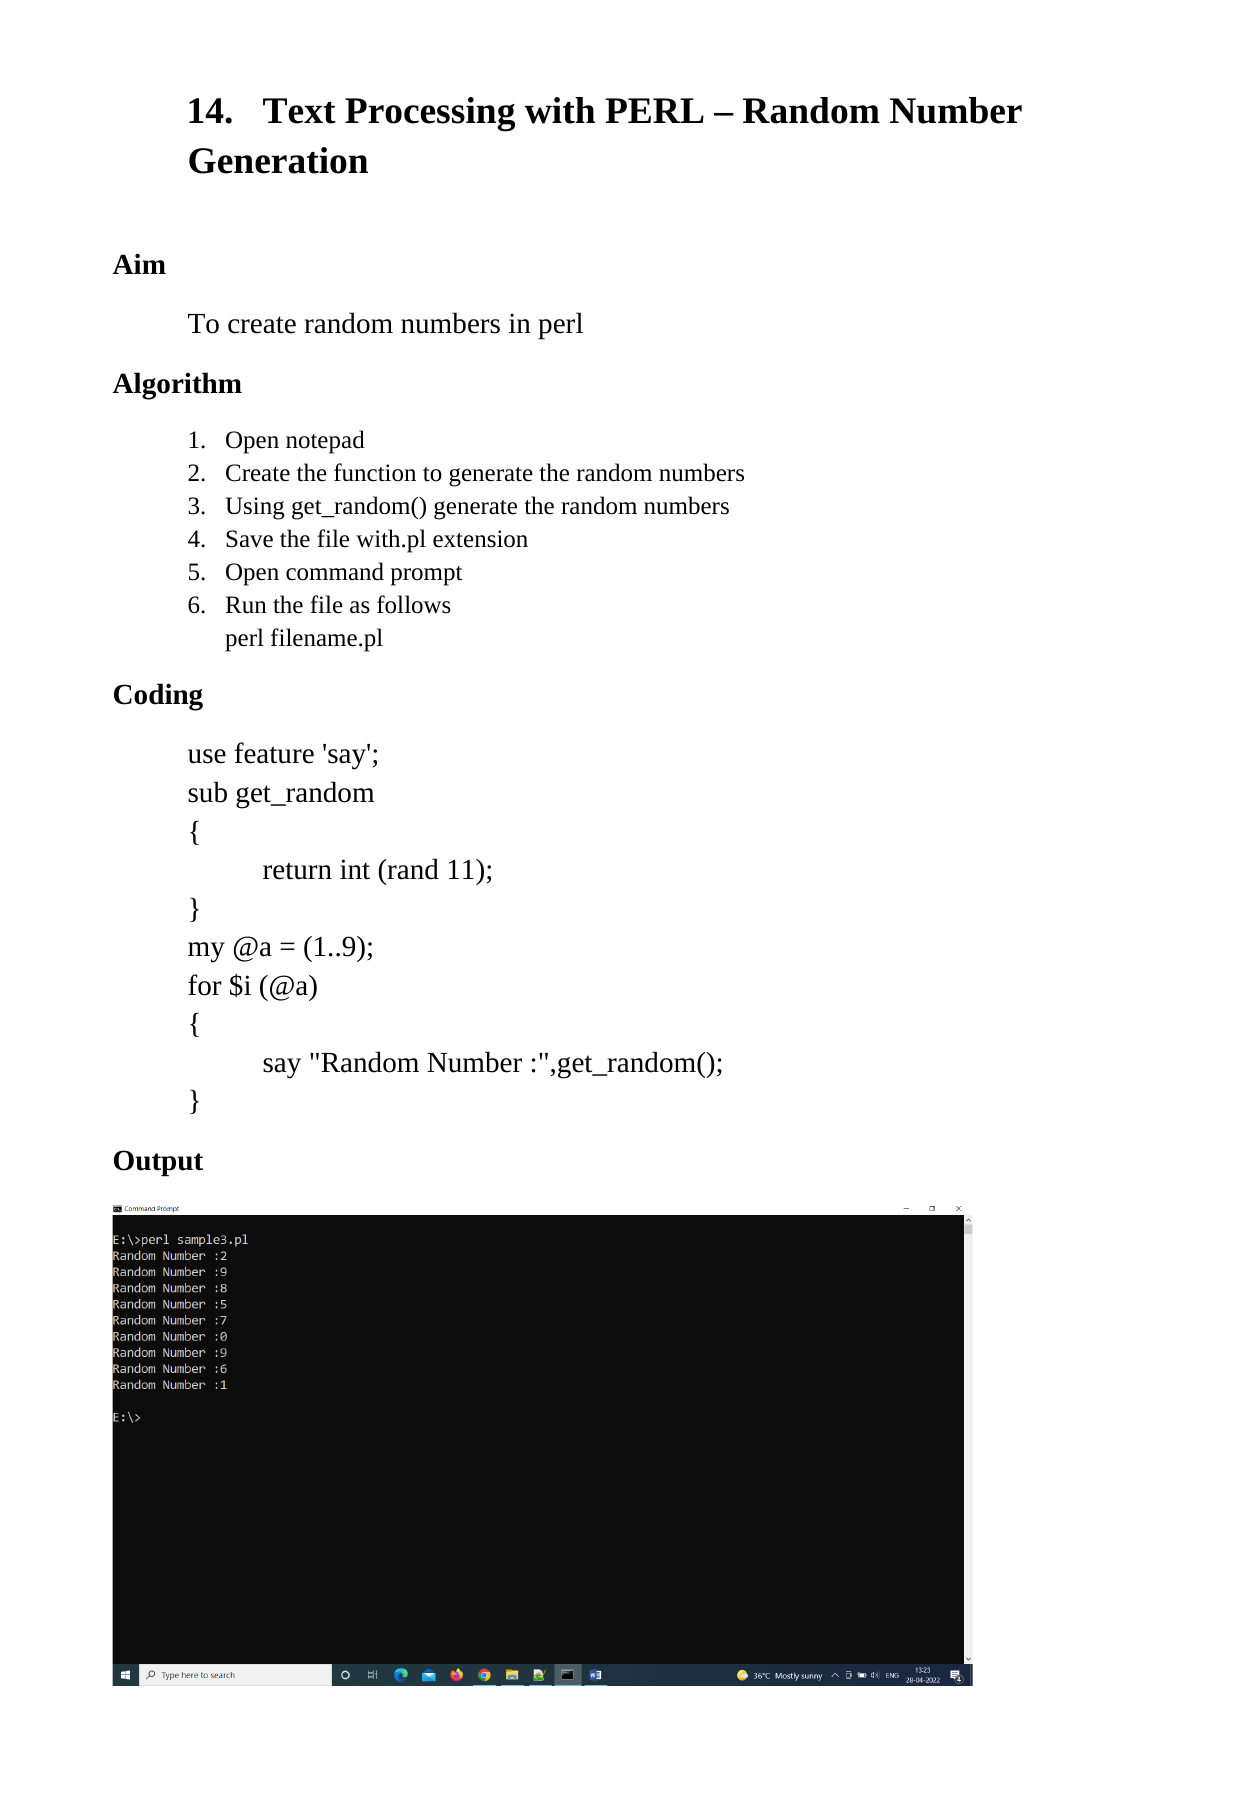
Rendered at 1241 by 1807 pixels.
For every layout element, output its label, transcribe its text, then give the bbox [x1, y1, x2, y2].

list perl filename.pl [225, 623, 1146, 652]
list use feature 'say'; [187, 737, 1146, 770]
list Run the file as follows [187, 590, 1146, 619]
picture [112, 1202, 973, 1686]
list Save the file with.pl extension [187, 524, 1146, 553]
list my @a = (1..9); [187, 929, 1146, 963]
list Open command prompt [187, 557, 1146, 586]
text To create random numbers in perl [112, 307, 1146, 340]
text Coding [112, 677, 1146, 711]
list { [187, 1006, 1146, 1040]
list sub get_random [187, 775, 1146, 809]
text Aim [112, 247, 1146, 281]
list } [187, 891, 1146, 924]
list return int (rand 11); [187, 852, 1146, 886]
list } [187, 1083, 1146, 1117]
list Text Processing with PERL – Random Number Generation [186, 89, 1146, 181]
list Create the function to generate the random numbers [187, 458, 1146, 487]
text Algorithm [112, 366, 1146, 399]
list say "Random Number :",get_random(); [187, 1045, 1146, 1078]
list for $i (@a) [187, 968, 1146, 1001]
text Output [112, 1143, 1146, 1176]
list Using get_random() generate the random numbers [187, 491, 1146, 520]
list Open notepad [187, 425, 1146, 454]
list { [187, 814, 1146, 847]
